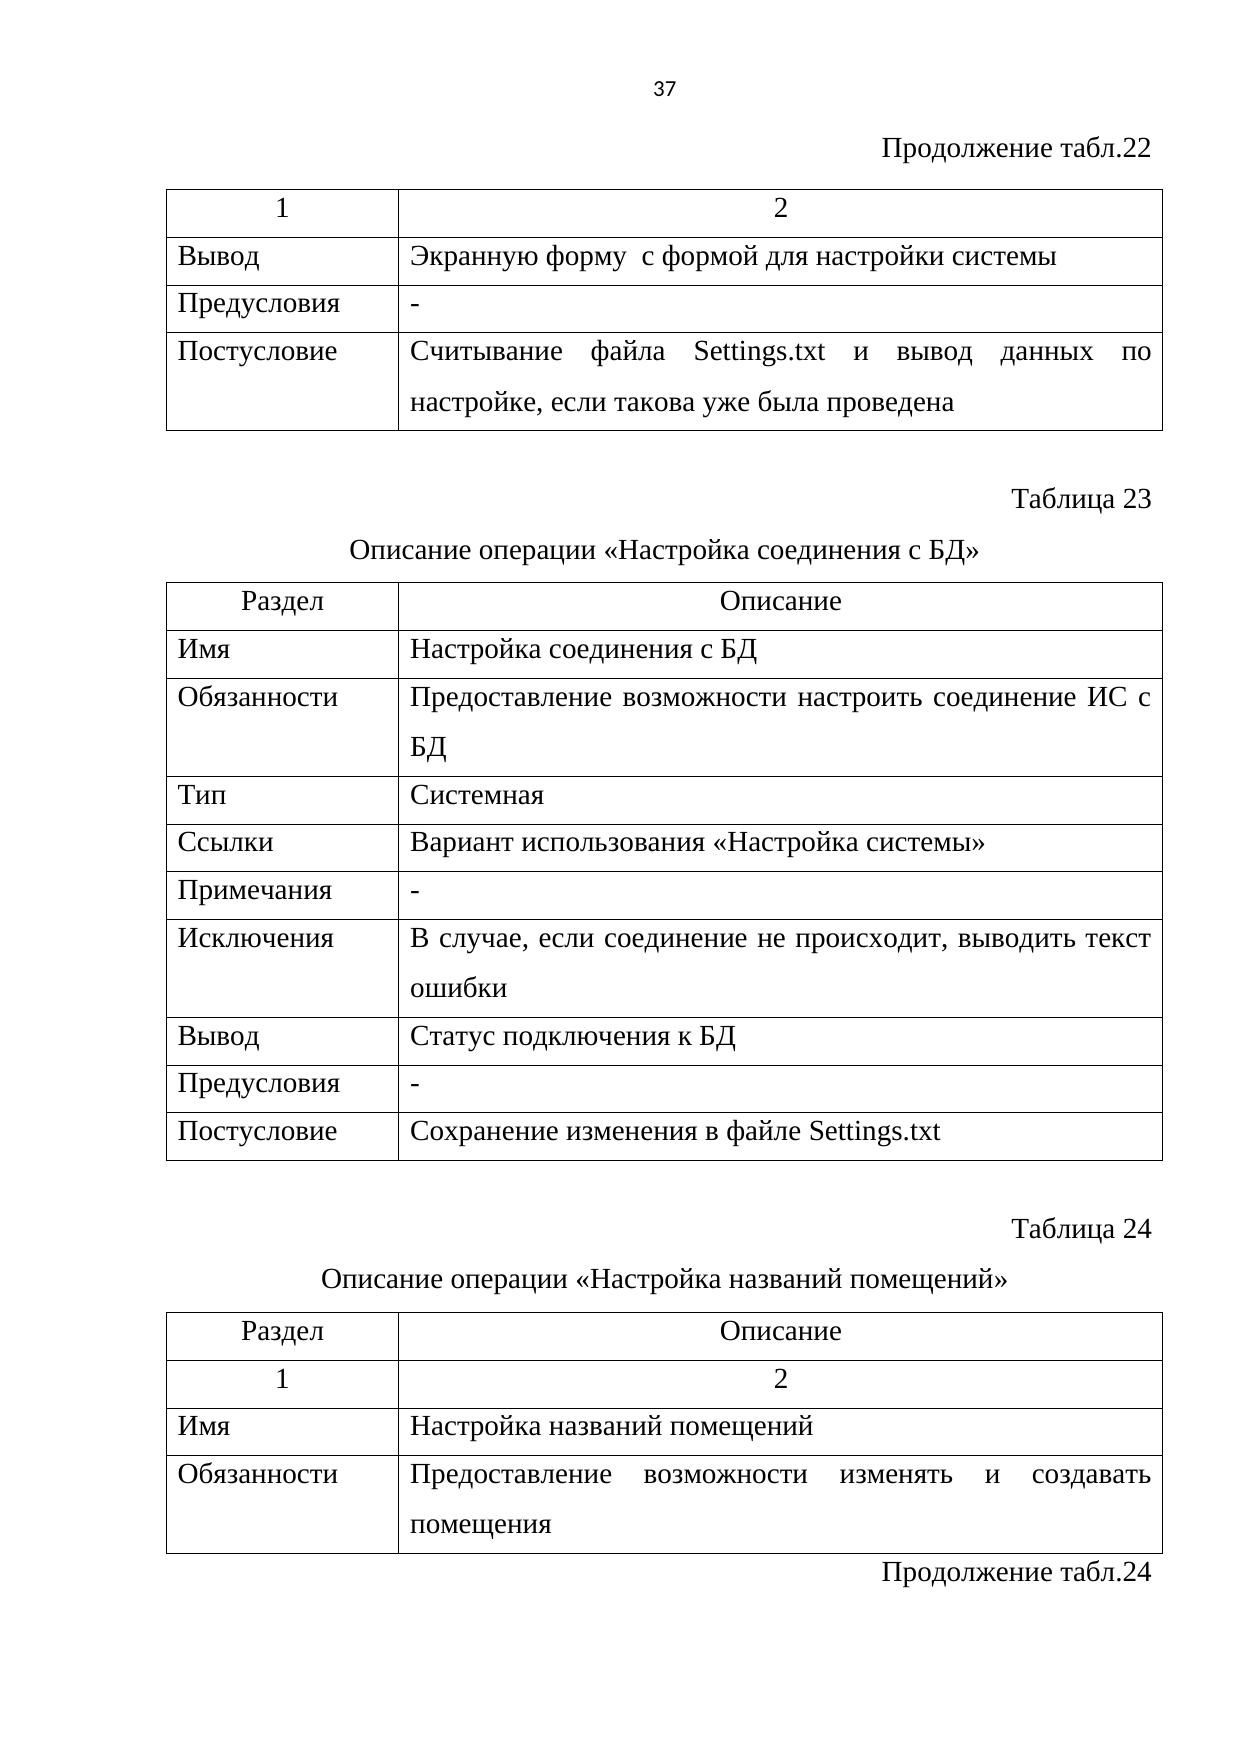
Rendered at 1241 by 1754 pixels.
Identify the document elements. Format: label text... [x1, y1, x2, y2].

table_cell Обязанности [167, 1456, 398, 1553]
table_cell Вывод [167, 1018, 398, 1064]
table_cell Имя [167, 1409, 398, 1455]
table_header 1 [167, 190, 398, 237]
table_header Описание [399, 583, 1162, 630]
table_cell 2 [399, 1361, 1162, 1407]
table_cell Исключения [167, 920, 398, 1017]
text Продолжение табл.22 [177, 130, 1152, 163]
table_cell Постусловие [167, 333, 398, 430]
table_cell Системная [399, 777, 1162, 823]
table_header Раздел [167, 1313, 398, 1360]
text Описание операции «Настройка названий помещений» [177, 1262, 1152, 1295]
table_cell Вывод [167, 238, 398, 284]
table_cell Имя [167, 631, 398, 678]
table_header Раздел [167, 583, 398, 630]
table_cell Предоставление возможности настроить соединение ИС с БД [399, 679, 1162, 776]
table_cell В случае, если соединение не происходит, выводить текст ошибки [399, 920, 1162, 1017]
table_cell Экранную форму с формой для настройки системы [399, 238, 1162, 284]
table_cell Ссылки [167, 825, 398, 871]
table_cell - [399, 872, 1162, 919]
table_cell Предусловия [167, 1066, 398, 1112]
table_cell Обязанности [167, 679, 398, 776]
table_cell - [399, 1066, 1162, 1112]
table_cell Настройка названий помещений [399, 1409, 1162, 1455]
text Таблица 24 [177, 1211, 1152, 1245]
table_cell Вариант использования «Настройка системы» [399, 825, 1162, 871]
table_cell Предоставление возможности изменять и создавать помещения [399, 1456, 1162, 1553]
table_cell - [399, 286, 1162, 332]
table_cell Статус подключения к БД [399, 1018, 1162, 1064]
table_cell 1 [167, 1361, 398, 1407]
table_cell Сохранение изменения в файле Settings.txt [399, 1113, 1162, 1160]
table_header Описание [399, 1313, 1162, 1360]
table_cell Примечания [167, 872, 398, 919]
table_header 2 [399, 190, 1162, 237]
table_cell Предусловия [167, 286, 398, 332]
text Описание операции «Настройка соединения с БД» [177, 532, 1152, 566]
table_cell Считывание файла Settings.txt и вывод данных по настройке, если такова уже была проведена [399, 333, 1162, 430]
table_cell Настройка соединения с БД [399, 631, 1162, 678]
text Продолжение табл.24 [177, 1554, 1152, 1588]
table_cell Тип [167, 777, 398, 823]
text Таблица 23 [177, 482, 1152, 515]
table_cell Постусловие [167, 1113, 398, 1160]
